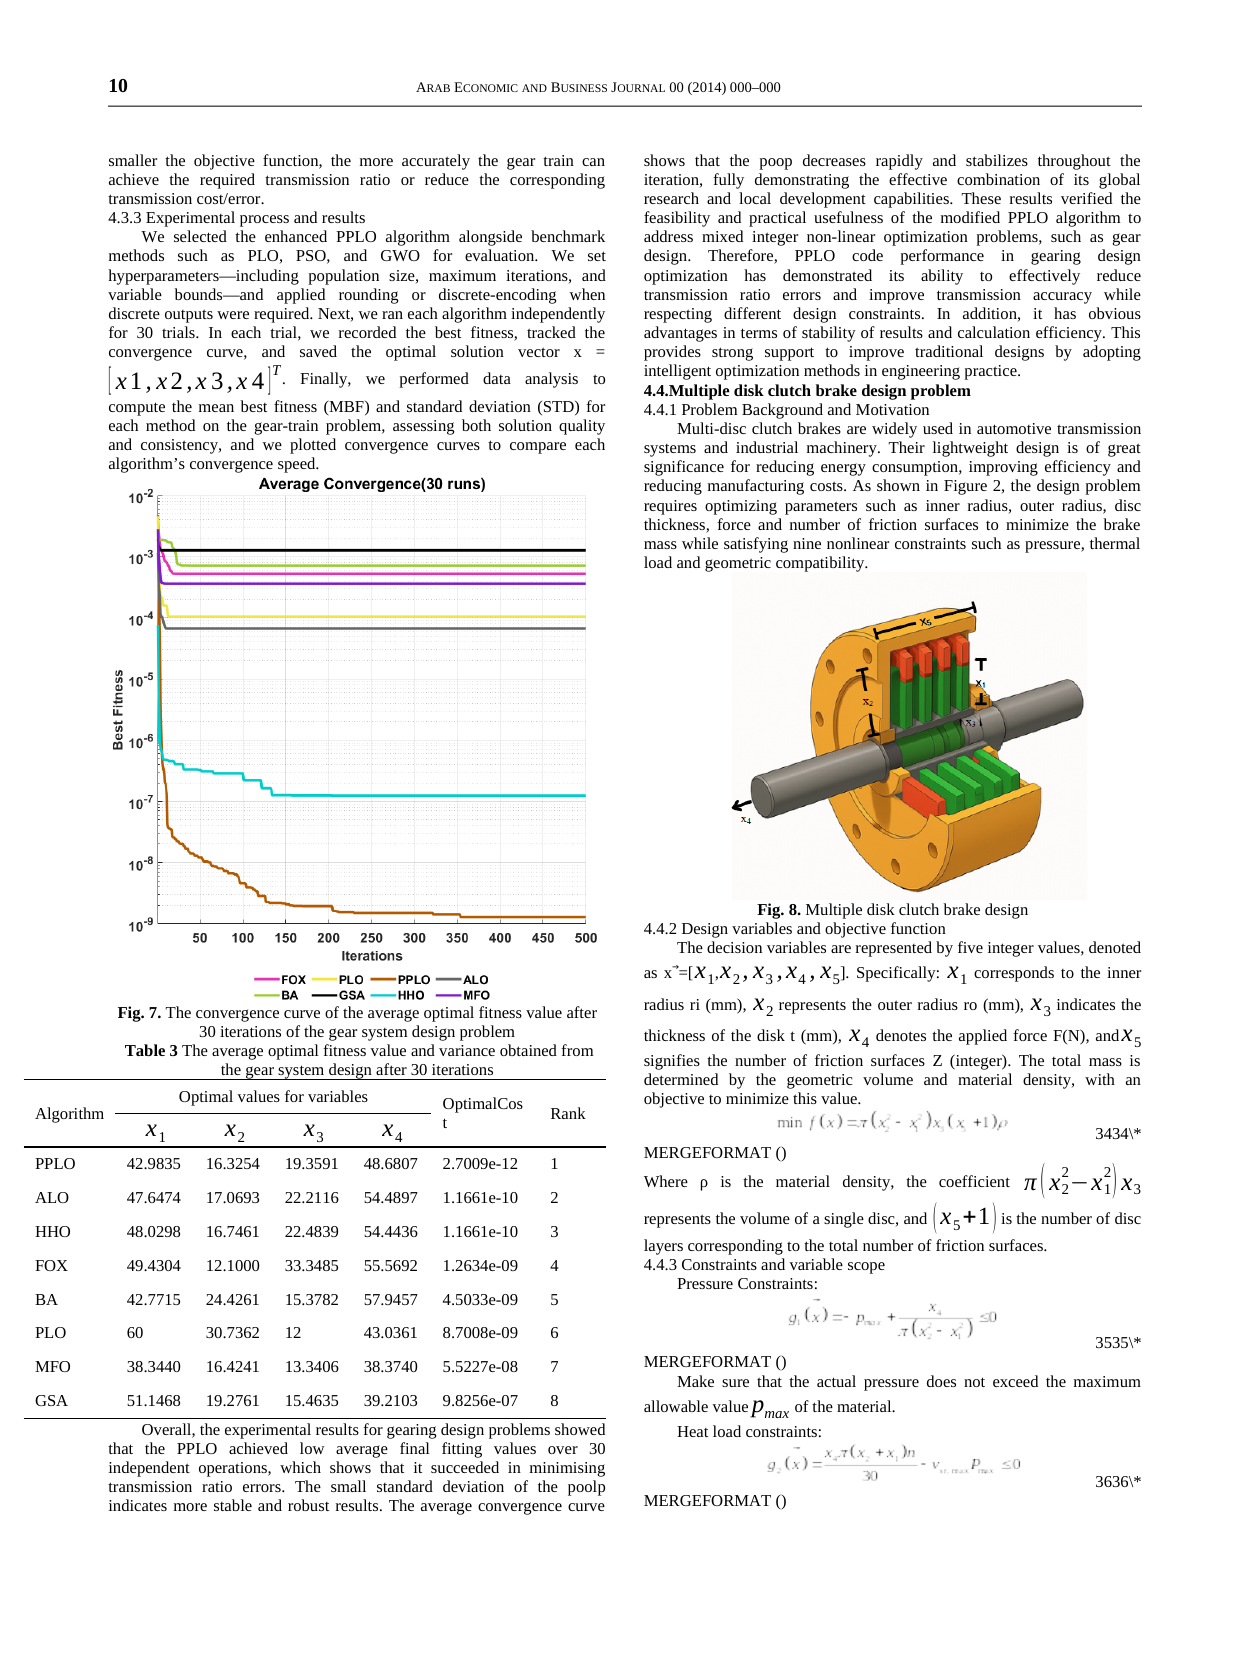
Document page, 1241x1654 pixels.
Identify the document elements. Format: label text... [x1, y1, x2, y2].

text Fig. 7. The convergence curve of the average optimal fitness value after 30 iterations of the gear system design problem [108, 1003, 606, 1041]
table_cell 54.4436 [352, 1215, 431, 1249]
text Make sure that the actual pressure does not exceed the maximum allowable value of the material. [643, 1371, 1142, 1422]
text 4.3.3 Experimental process and results [108, 208, 606, 227]
table_cell 48.0298 [115, 1215, 194, 1249]
text Fig. 8. Multiple disk clutch brake design [643, 899, 1142, 918]
table_cell 15.4635 [273, 1383, 352, 1418]
table_cell 12.1000 [194, 1249, 273, 1282]
table_cell 8 [539, 1383, 606, 1418]
picture [108, 473, 607, 1003]
text 4.4.3 Constraints and variable scope [643, 1255, 1142, 1274]
text Heat load constraints: [643, 1422, 1142, 1441]
table_cell ALO [24, 1180, 115, 1215]
table_cell 57.9457 [352, 1282, 431, 1316]
table_cell 13.3406 [273, 1350, 352, 1383]
table_cell 47.6474 [115, 1180, 194, 1215]
table_cell [115, 1114, 194, 1146]
table_cell 1.1661e-10 [431, 1180, 539, 1215]
table_cell 48.6807 [352, 1148, 431, 1180]
text 4.4.2 Design variables and objective function [643, 918, 1142, 938]
table_cell 22.4839 [273, 1215, 352, 1249]
table_cell 39.2103 [352, 1383, 431, 1418]
table_header Optimal values for variables [115, 1080, 431, 1113]
table_cell 30.7362 [194, 1316, 273, 1349]
text Table 3 The average optimal fitness value and variance obtained from the gear system design after 30 iterations [108, 1041, 606, 1079]
table_cell 16.4241 [194, 1350, 273, 1383]
table_cell 51.1468 [115, 1383, 194, 1418]
table_cell 2.7009e-12 [431, 1148, 539, 1180]
table_cell 38.3740 [352, 1350, 431, 1383]
table_cell 15.3782 [273, 1282, 352, 1316]
picture [731, 572, 1088, 900]
text We selected the enhanced PPLO algorithm alongside benchmark methods such as PLO, PSO, and GWO for evaluation. We set hyperparameters—including population size, maximum iterations, and variable bounds—and applied rounding or discrete‐encoding when discrete outputs were required. Next, we ran each algorithm independently for 30 trials. In each trial, we recorded the best fitness, tracked the convergence curve, and saved the optimal solution vector x = . Finally, we performed data analysis to compute the mean best fitness (MBF) and standard deviation (STD) for each method on the gear‐train problem, assessing both solution quality and consistency, and we plotted convergence curves to compare each algorithm’s convergence speed. [108, 227, 606, 473]
table_cell 60 [115, 1316, 194, 1349]
table_cell FOX [24, 1249, 115, 1282]
table_cell 9.8256e-07 [431, 1383, 539, 1418]
table_cell 4 [539, 1249, 606, 1282]
table_cell [194, 1114, 273, 1146]
table_cell 17.0693 [194, 1180, 273, 1215]
table_cell 3 [539, 1215, 606, 1249]
table_cell [352, 1114, 431, 1146]
table_cell PPLO [24, 1148, 115, 1180]
text The decision variables are represented by five integer values, denoted as x⃗=[,]. Specifically: corresponds to the inner radius ri (mm), represents the outer radius ro (mm), indicates the thickness of the disk t (mm), denotes the applied force F(N), and signifies the number of friction surfaces Z (integer). The total mass is determined by the geometric volume and material density, with an objective to minimize this value. [643, 938, 1142, 1108]
table_cell 1 [539, 1148, 606, 1180]
table_header OptimalCost [431, 1080, 539, 1146]
text Multi-disc clutch brakes are widely used in automotive transmission systems and industrial machinery. Their lightweight design is of great significance for reducing energy consumption, improving efficiency and reducing manufacturing costs. As shown in Figure 2, the design problem requires optimizing parameters such as inner radius, outer radius, disc thickness, force and number of friction surfaces to minimize the brake mass while satisfying nine nonlinear constraints such as pressure, thermal load and geometric compatibility. [643, 419, 1142, 572]
table_cell 19.3591 [273, 1148, 352, 1180]
table_cell 33.3485 [273, 1249, 352, 1282]
table_cell 24.4261 [194, 1282, 273, 1316]
table_cell 42.7715 [115, 1282, 194, 1316]
table_cell 2 [539, 1180, 606, 1215]
table_cell 54.4897 [352, 1180, 431, 1215]
table_cell 12 [273, 1316, 352, 1349]
table_cell 43.0361 [352, 1316, 431, 1349]
text Pressure Constraints: [643, 1274, 1142, 1293]
table_cell 49.4304 [115, 1249, 194, 1282]
table_cell GSA [24, 1383, 115, 1418]
text 4.4.1 Problem Background and Motivation [643, 399, 1142, 419]
table_cell 4.5033e-09 [431, 1282, 539, 1316]
text 4.4.Multiple disk clutch brake design problem [643, 380, 1142, 399]
table_cell 7 [539, 1350, 606, 1383]
table_cell 16.3254 [194, 1148, 273, 1180]
table_cell 19.2761 [194, 1383, 273, 1418]
table_cell HHO [24, 1215, 115, 1249]
text Where ρ is the material density, the coefficient represents the volume of a single disc, and is the number of disc layers corresponding to the total number of friction surfaces. [643, 1162, 1142, 1255]
table_cell BA [24, 1282, 115, 1316]
table_header Algorithm [24, 1080, 115, 1146]
table_cell 16.7461 [194, 1215, 273, 1249]
table_cell [273, 1114, 352, 1146]
text Overall, the experimental results for gearing design problems showed that the PPLO achieved low average final fitting values over 30 independent operations, which shows that it succeeded in minimising transmission ratio errors. The small standard deviation of the poolp indicates more stable and robust results. The average convergence curve shows that the poop decreases rapidly and stabilizes throughout the iteration, fully demonstrating the effective combination of its global research and local development capabilities. These results verified the feasibility and practical usefulness of the modified PPLO algorithm to address mixed integer non-linear optimization problems, such as gear design. Therefore, PPLO code performance in gearing design optimization has demonstrated its ability to effectively reduce transmission ratio errors and improve transmission accuracy while respecting different design constraints. In addition, it has obvious advantages in terms of stability of results and calculation efficiency. This provides strong support to improve traditional designs by adopting intelligent optimization methods in engineering practice. [643, 150, 1142, 380]
table_header Rank [539, 1080, 606, 1146]
table_cell 8.7008e-09 [431, 1316, 539, 1349]
table_cell MFO [24, 1350, 115, 1383]
table_cell 6 [539, 1316, 606, 1349]
table_cell 1.1661e-10 [431, 1215, 539, 1249]
table_cell 22.2116 [273, 1180, 352, 1215]
table_cell 38.3440 [115, 1350, 194, 1383]
table_cell 5 [539, 1282, 606, 1316]
table_cell PLO [24, 1316, 115, 1349]
table_cell 42.9835 [115, 1148, 194, 1180]
table_cell 5.5227e-08 [431, 1350, 539, 1383]
table_cell 1.2634e-09 [431, 1249, 539, 1282]
table_cell 55.5692 [352, 1249, 431, 1282]
